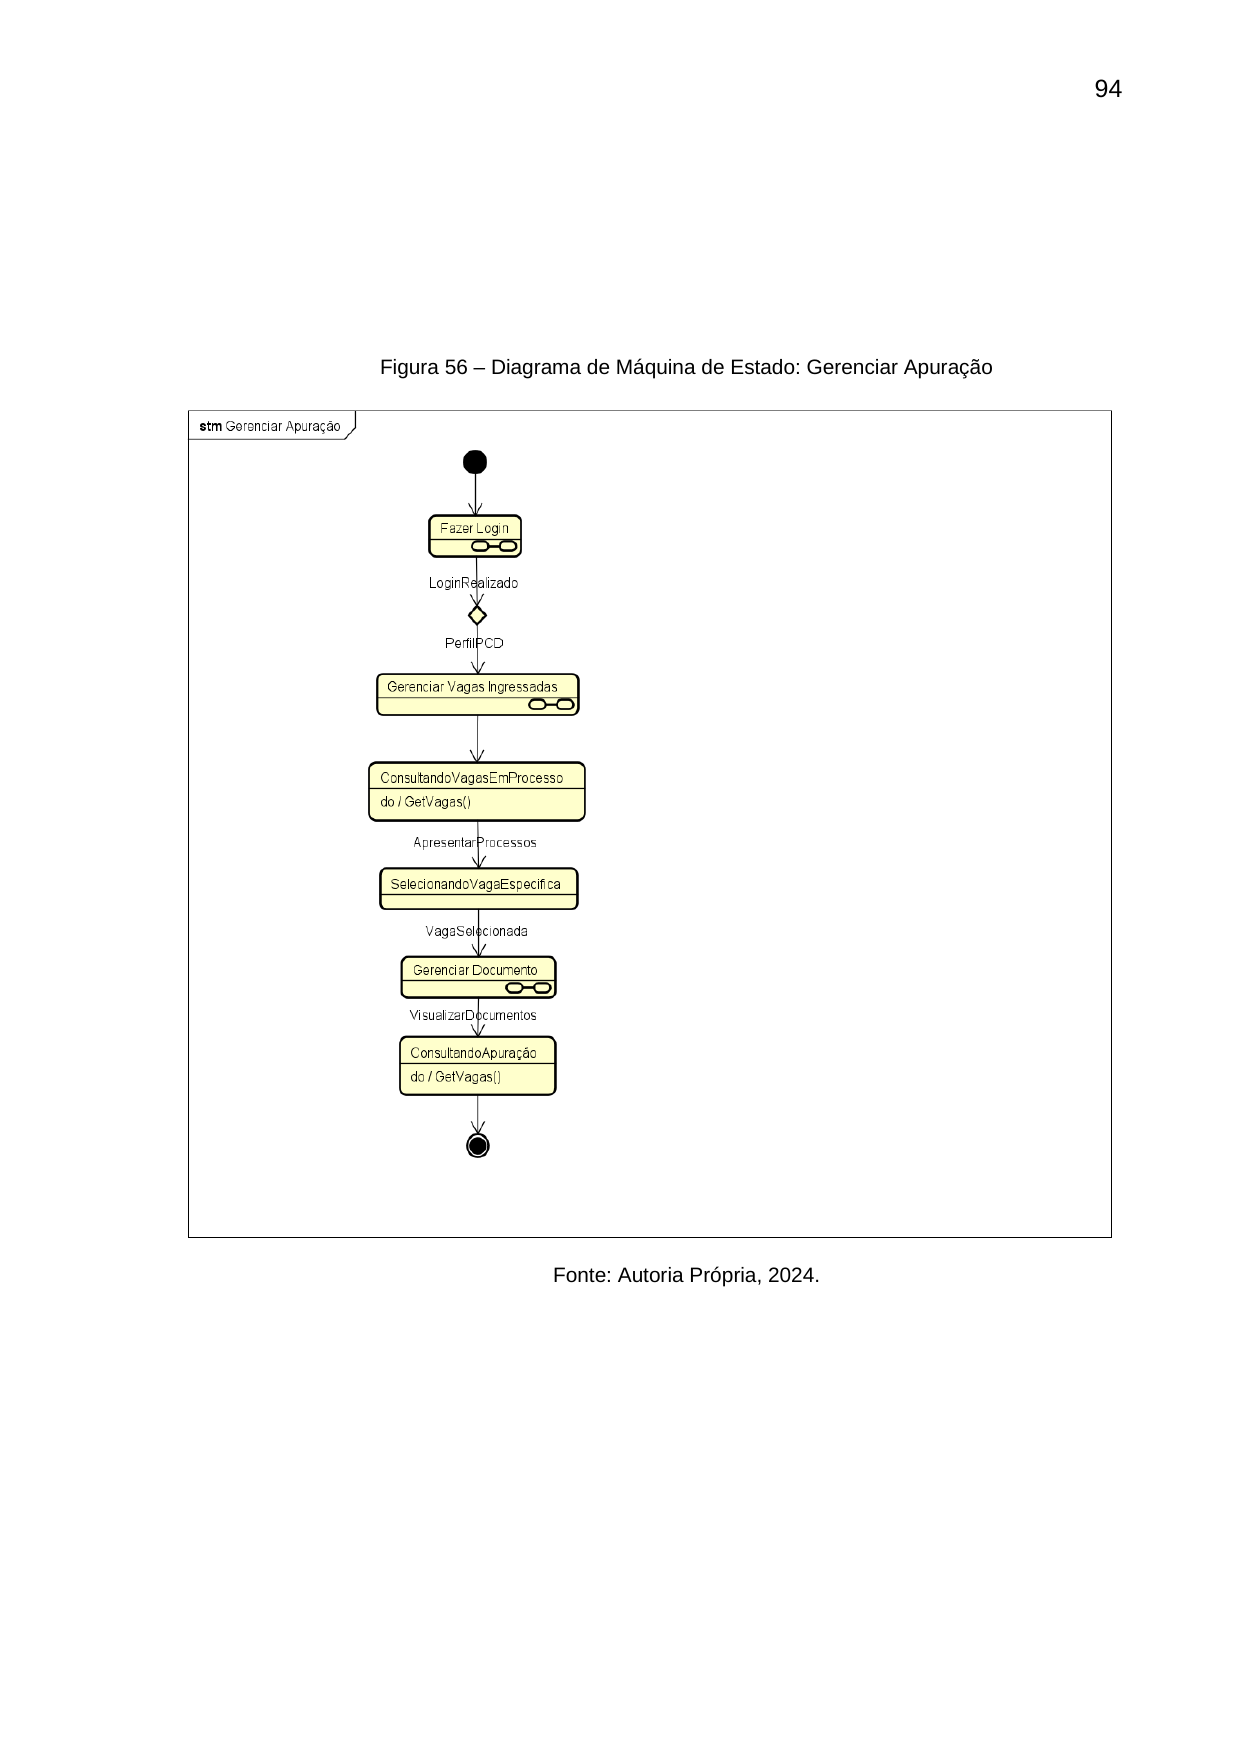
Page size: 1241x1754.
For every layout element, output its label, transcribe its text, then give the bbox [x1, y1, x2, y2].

text Fonte: Autoria Própria, 2024. [177, 1262, 1122, 1286]
picture [177, 399, 1122, 1248]
text Figura 56 – Diagrama de Máquina de Estado: Gerenciar Apuração [177, 355, 1122, 379]
